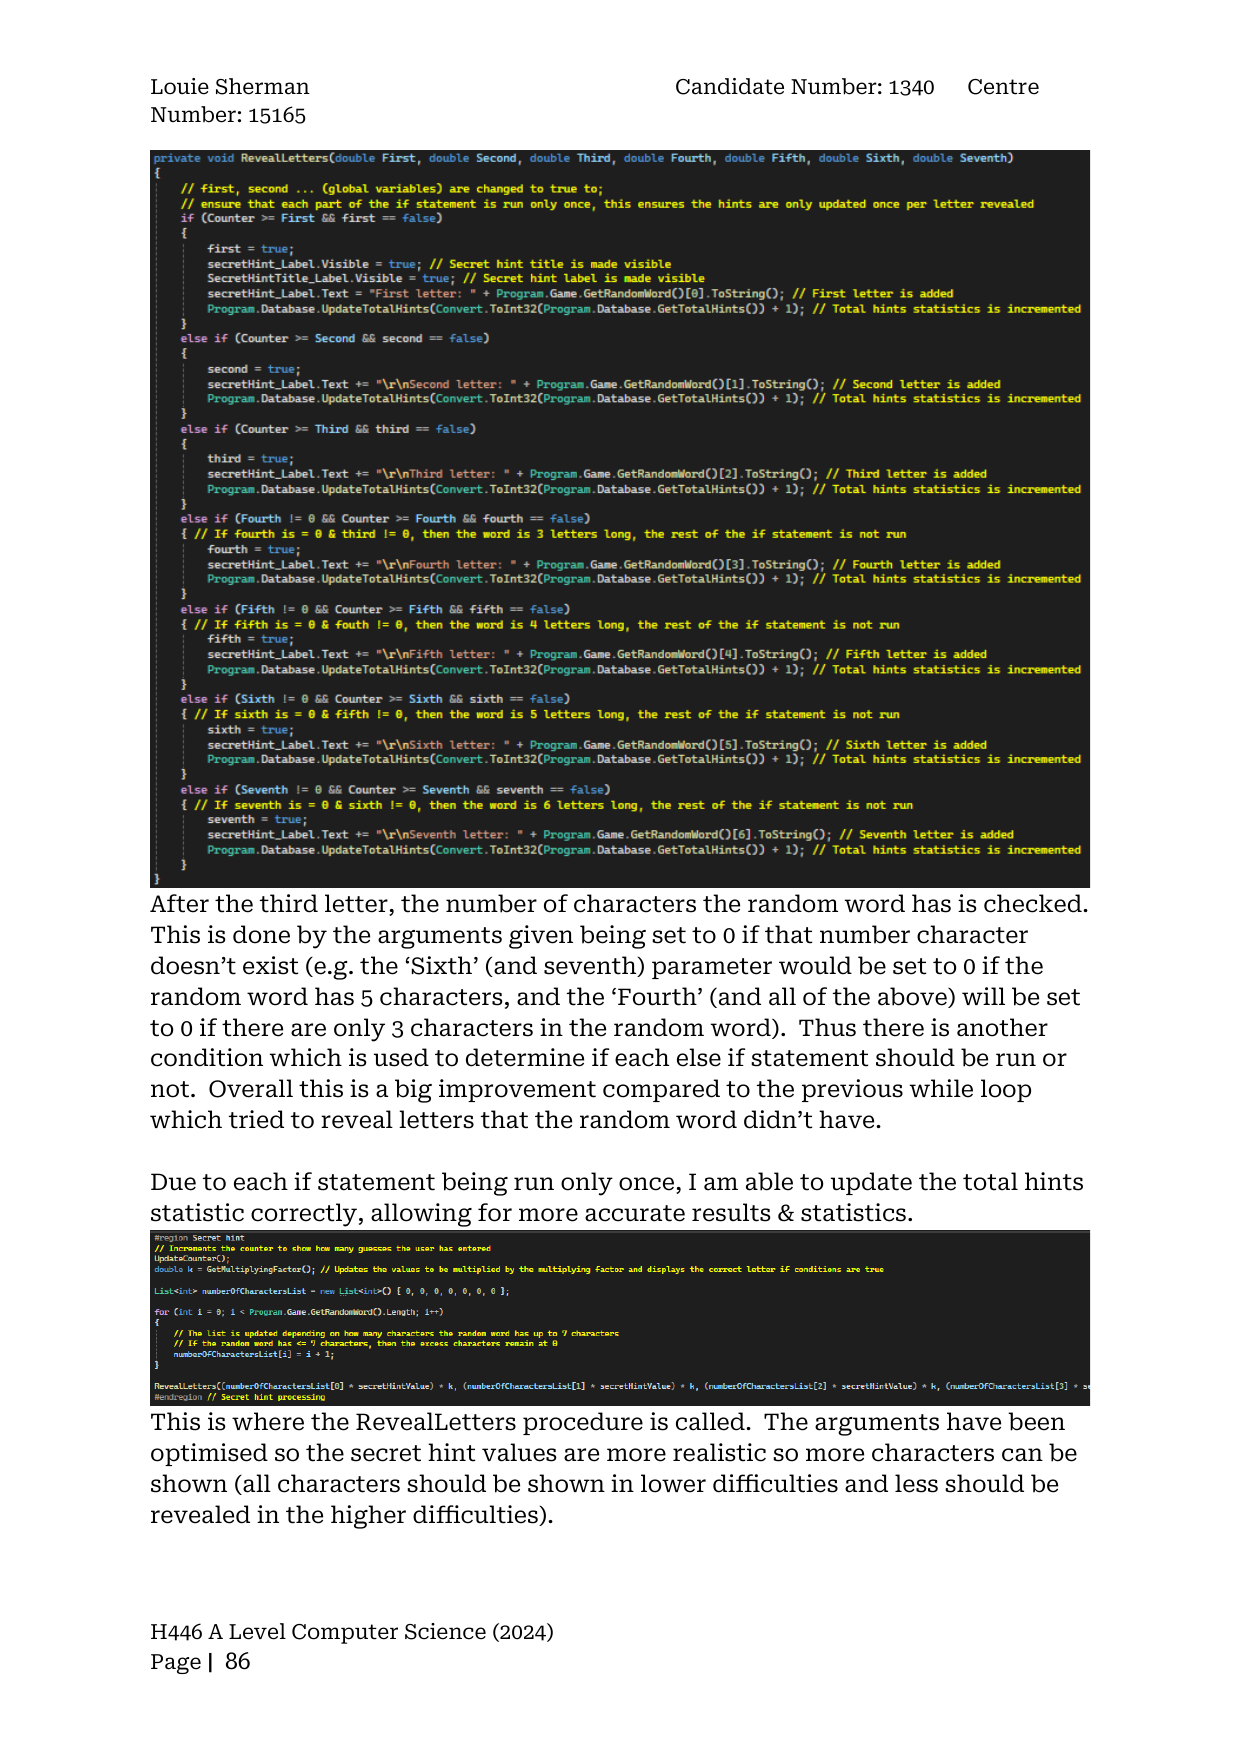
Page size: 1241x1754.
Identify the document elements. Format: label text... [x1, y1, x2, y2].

text After the third letter, the number of characters the random word has is checked. This is done by the arguments given being set to 0 if that number character doesn’t exist (e.g. the ‘Sixth’ (and seventh) parameter would be set to 0 if the random word has 5 characters, and the ‘Fourth’ (and all of the above) will be set to 0 if there are only 3 characters in the random word). Thus there is another condition which is used to determine if each else if statement should be run or not. Overall this is a big improvement compared to the previous while loop which tried to reveal letters that the random word didn’t have. [150, 891, 1090, 1134]
picture [150, 1230, 1091, 1406]
text Due to each if statement being run only once, I am able to update the total hints statistic correctly, allowing for more accurate results & statistics. [150, 1169, 1090, 1227]
text This is where the RevealLetters procedure is called. The arguments have been optimised so the secret hint values are more realistic so more characters can be shown (all characters should be shown in lower difficulties and less should be revealed in the higher difficulties). [150, 1409, 1090, 1529]
picture [150, 150, 1091, 888]
